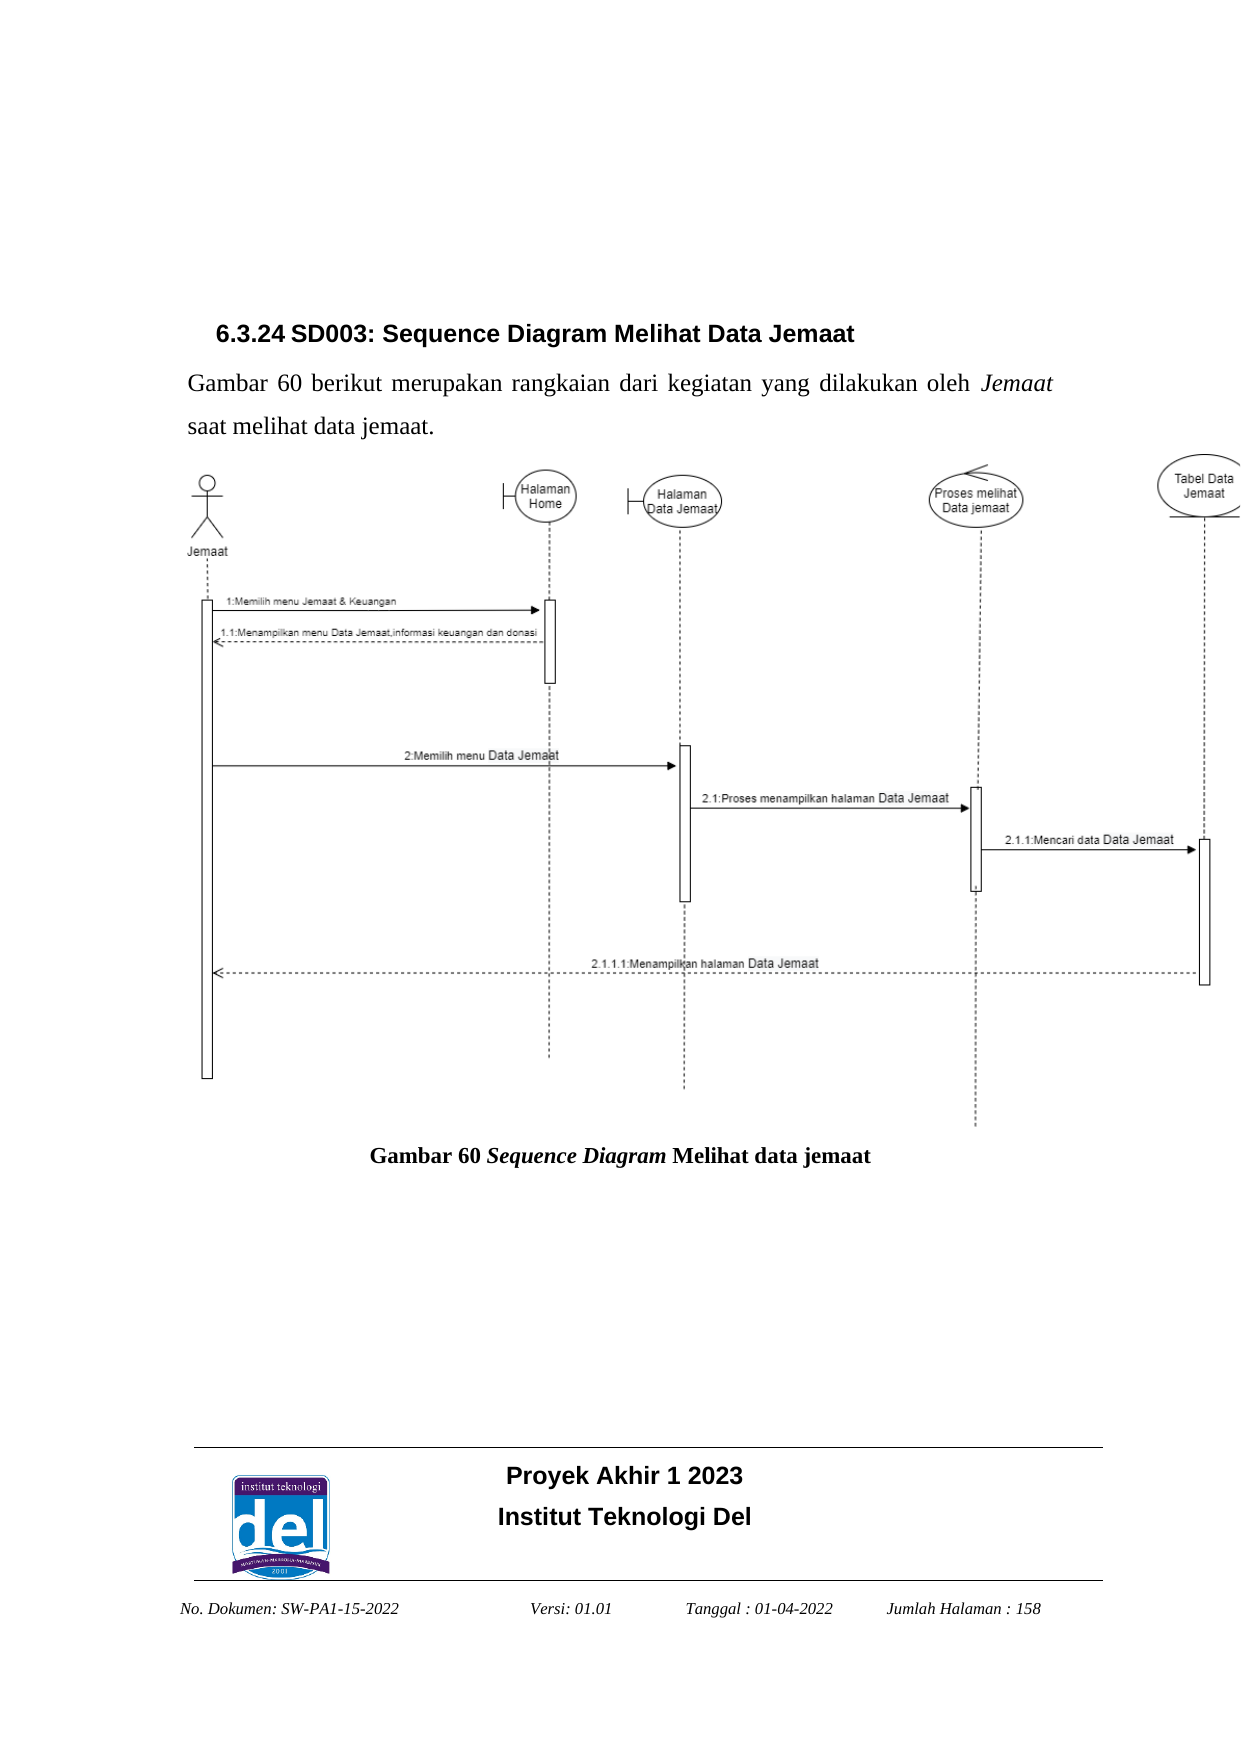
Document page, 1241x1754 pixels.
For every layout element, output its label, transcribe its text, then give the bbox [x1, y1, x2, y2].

text Gambar 60 Sequence Diagram Melihat data jemaat [187, 1142, 1053, 1168]
picture [226, 1473, 332, 1580]
picture [187, 454, 1241, 1128]
subtitle SD003: Sequence Diagram Melihat Data Jemaat [216, 319, 1053, 347]
text Gambar 60 berikut merupakan rangkaian dari kegiatan yang dilakukan oleh Jemaat saat melihat data jemaat. [187, 368, 1053, 440]
